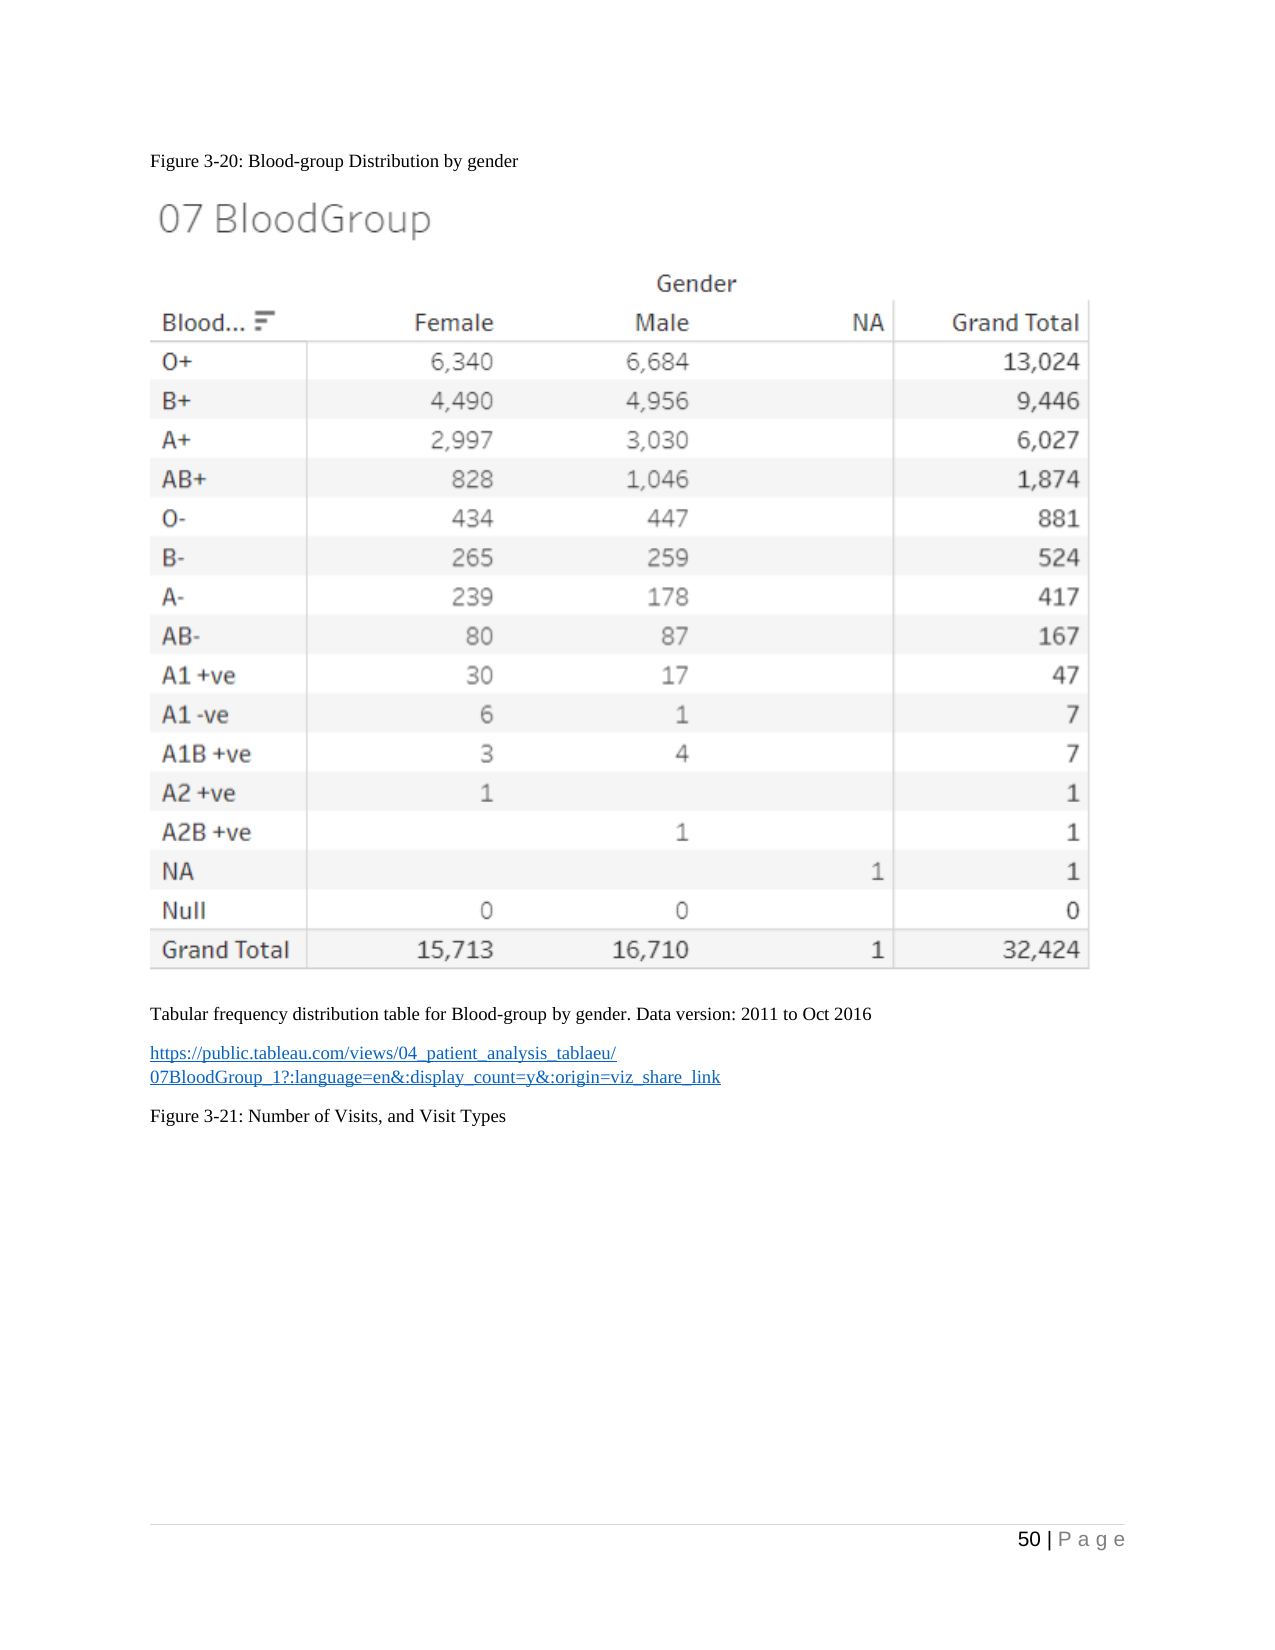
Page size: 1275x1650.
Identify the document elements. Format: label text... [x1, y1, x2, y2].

picture [150, 192, 1107, 985]
text Tabular frequency distribution table for Blood-group by gender. Data version: 2011 to Oct 2016 [150, 1002, 1125, 1024]
text https://public.tableau.com/views/04_patient_analysis_tablaeu/07BloodGroup_1?:language=en&:display_count=y&:origin=viz_share_link [150, 1042, 1125, 1087]
